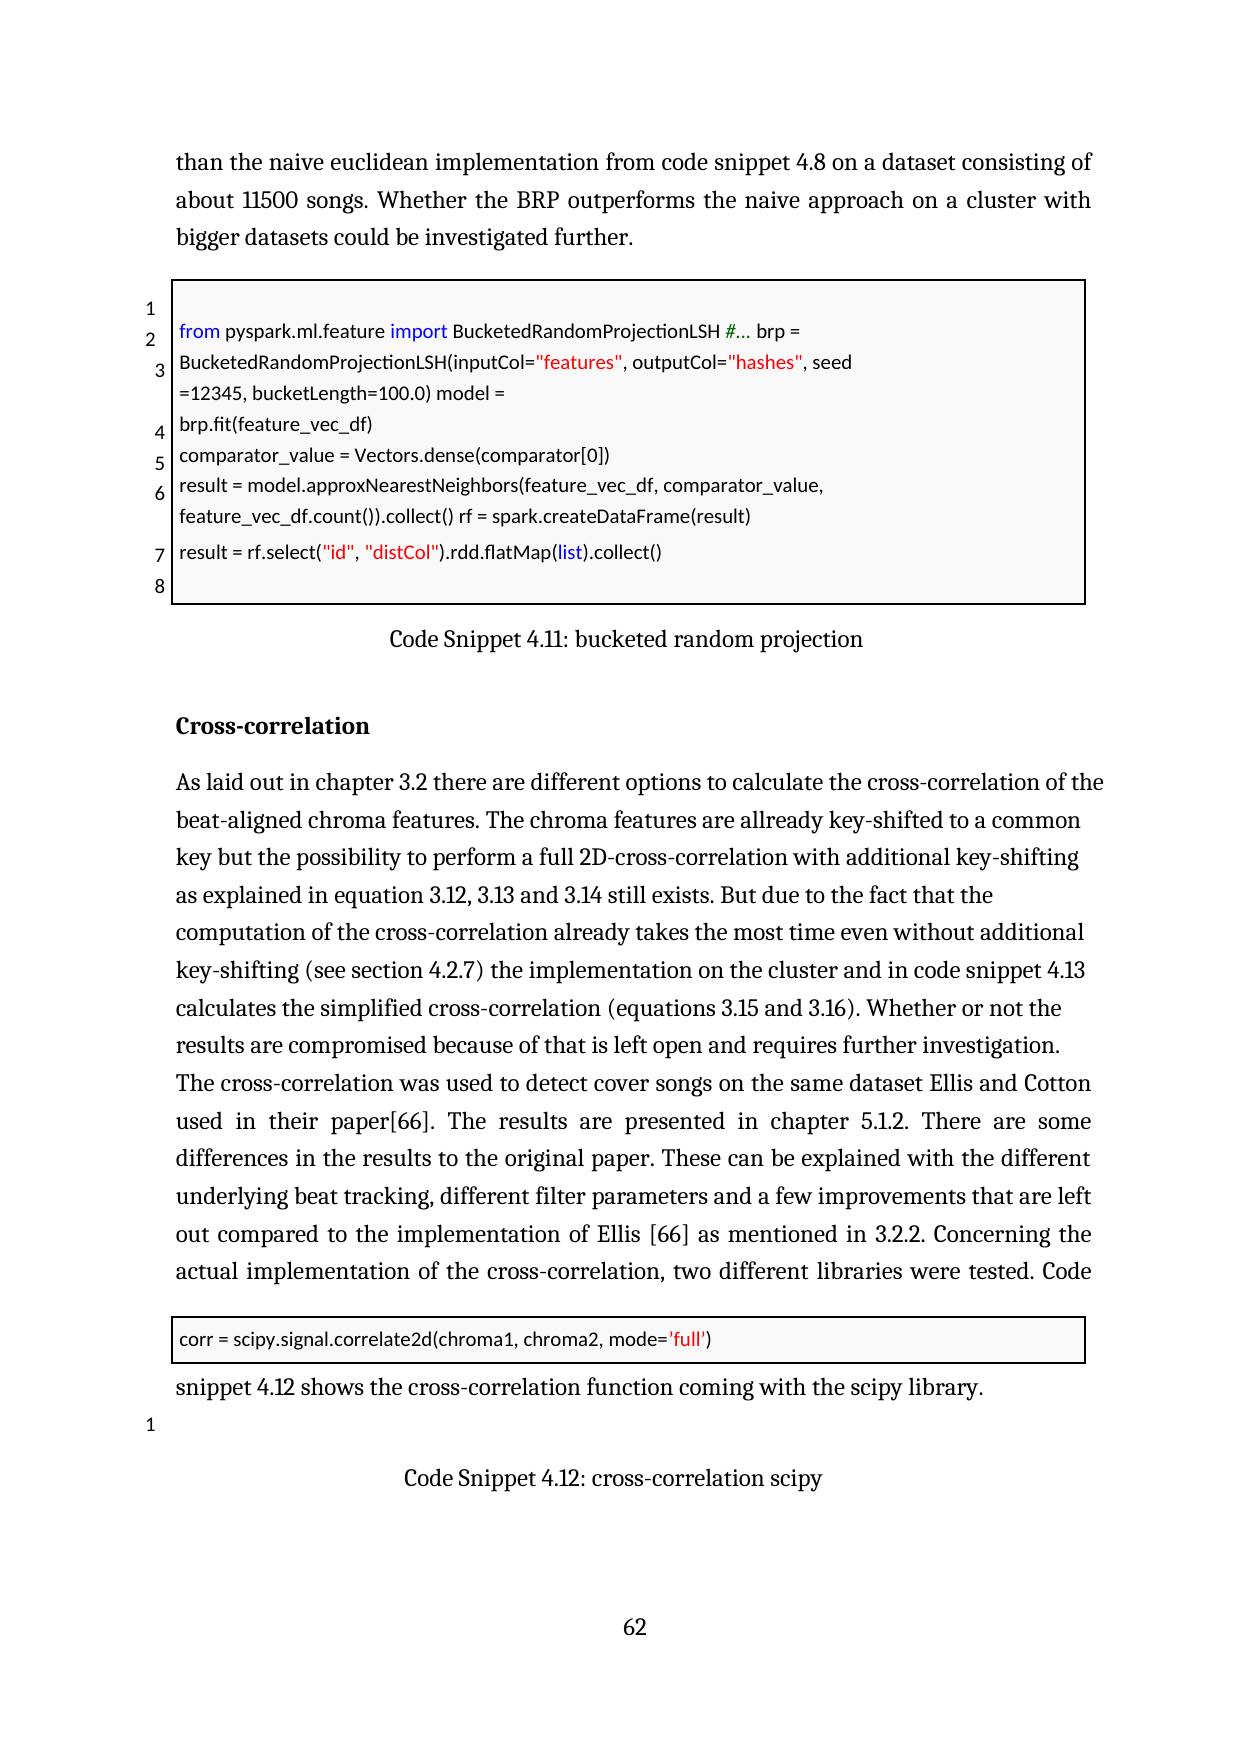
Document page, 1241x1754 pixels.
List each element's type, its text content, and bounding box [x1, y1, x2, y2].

text As laid out in chapter 3.2 there are different options to calculate the cross-correlation of the beat-aligned chroma features. The chroma features are allready key-shifted to a common key but the possibility to perform a full 2D-cross-correlation with additional key-shifting as explained in equation 3.12, 3.13 and 3.14 still exists. But due to the fact that the computation of the cross-correlation already takes the most time even without additional key-shifting (see section 4.2.7) the implementation on the cluster and in code snippet 4.13 calculates the simplified cross-correlation (equations 3.15 and 3.16). Whether or not the results are compromised because of that is left open and requires further investigation. [176, 768, 1105, 1060]
text 3 [154, 357, 171, 382]
text 5 [154, 450, 171, 475]
table_header from pyspark.ml.feature import BucketedRandomProjectionLSH #... brp = BucketedRandomProjectionLSH(inputCol="features", outputCol="hashes", seed =12345, bucketLength=100.0) model = brp.fit(feature_vec_df) comparator_value = Vectors.dense(comparator[0]) result = model.approxNearestNeighbors(feature_vec_df, comparator_value, feature_vec_df.count()).collect() rf = spark.createDataFrame(result) result = rf.select("id", "distCol").rdd.flatMap(list).collect() [173, 281, 1084, 603]
text The cross-correlation was used to detect cover songs on the same dataset Ellis and Cotton used in their paper[66]. The results are presented in chapter 5.1.2. There are some differences in the results to the original paper. These can be explained with the different underlying beat tracking, different filter parameters and a few improvements that are left out compared to the implementation of Ellis [66] as mentioned in 3.2.2. Concerning the actual implementation of the cross-correlation, two different libraries were tested. Code snippet 4.12 shows the cross-correlation function coming with the scipy library. [176, 1069, 1093, 1402]
text 1 [145, 1411, 1042, 1437]
table_header corr = scipy.signal.correlate2d(chroma1, chroma2, mode=’full’) [173, 1318, 1084, 1362]
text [176, 148, 1093, 252]
text Code Snippet 4.12: cross-correlation scipy [145, 1464, 1082, 1493]
text 4 [154, 419, 171, 444]
subtitle Cross-correlation [176, 712, 1236, 741]
text 1 [145, 296, 171, 321]
text 7 [154, 542, 171, 568]
text 2 [145, 326, 171, 352]
text Code Snippet 4.11: bucketed random projection [171, 625, 1082, 654]
text 6 [154, 480, 171, 506]
text 8 [154, 573, 171, 598]
